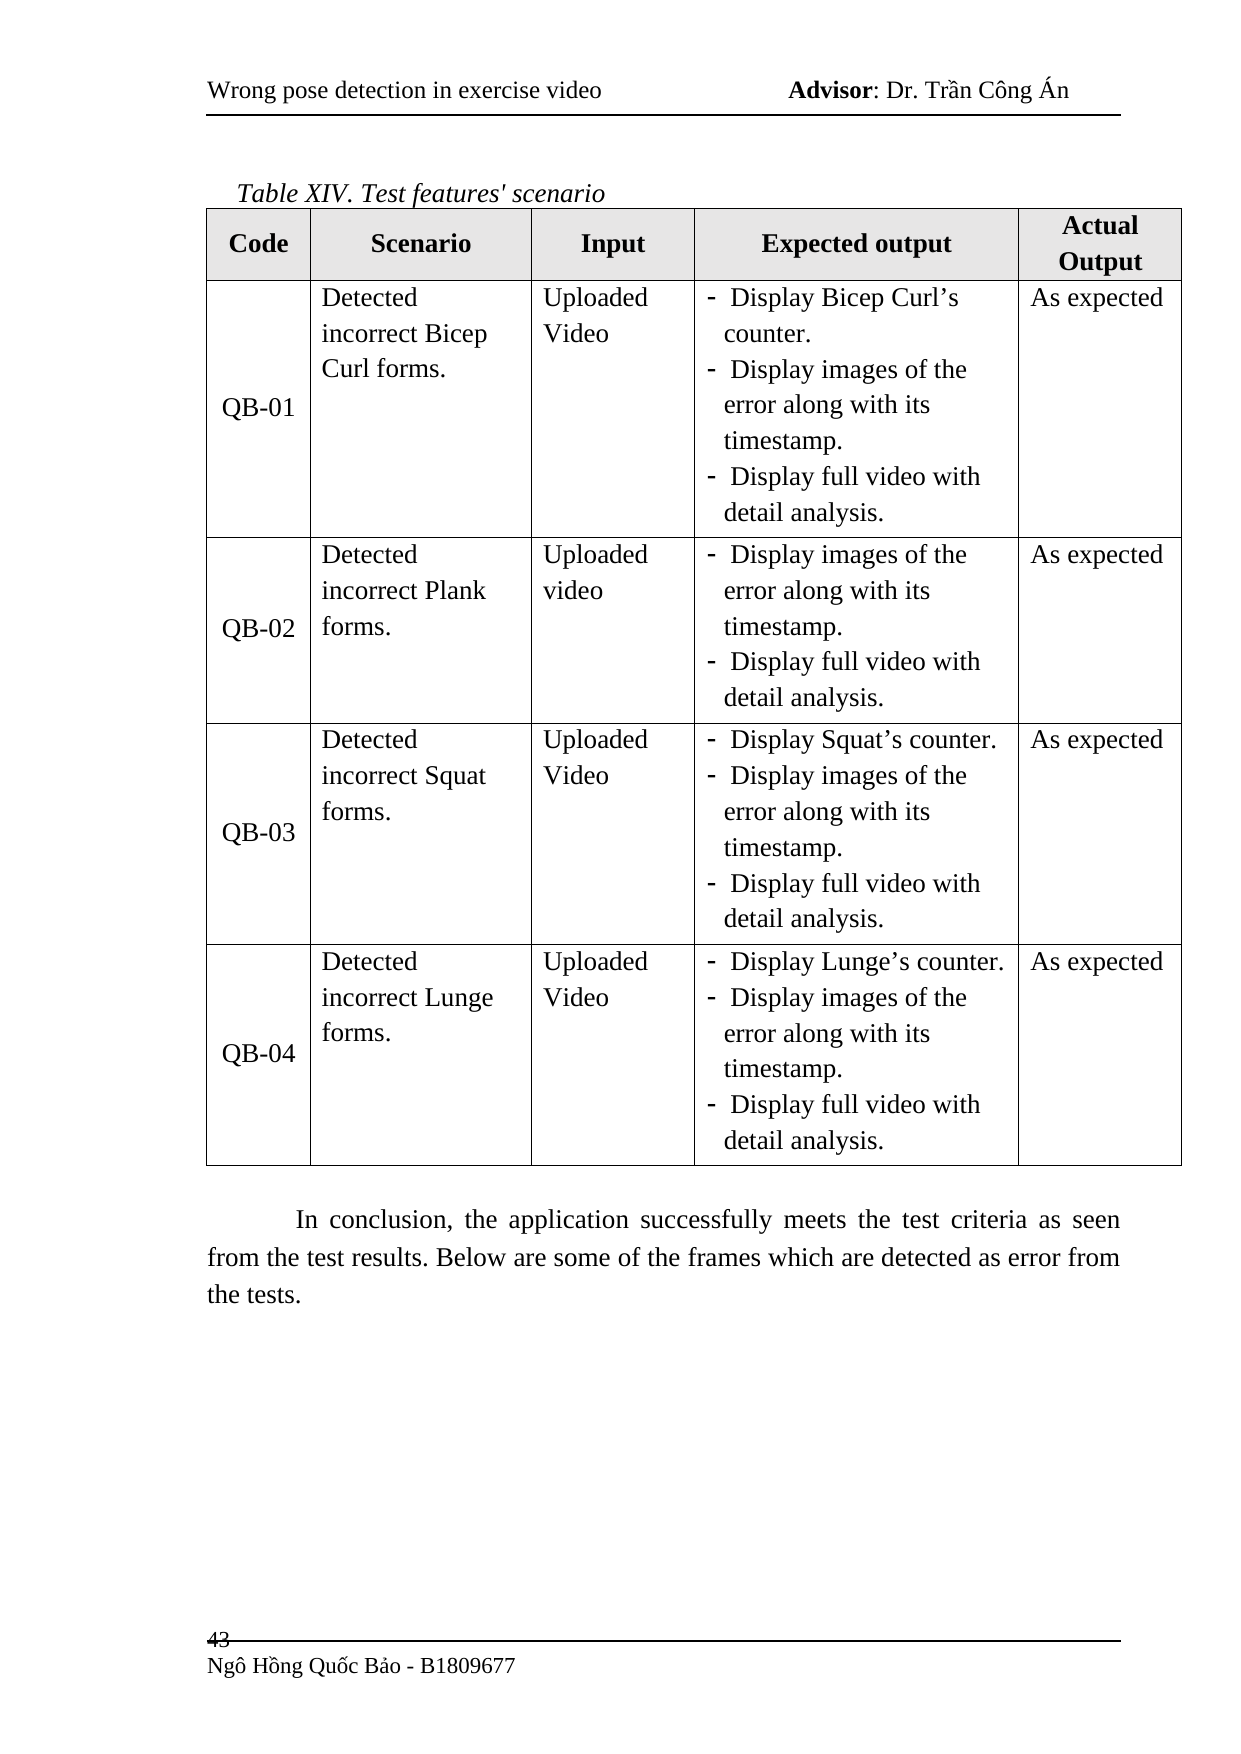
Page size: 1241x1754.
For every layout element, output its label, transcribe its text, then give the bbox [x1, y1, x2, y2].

table_cell Display Bicep Curl’s counter. Display images of the error along with its timestamp. Display full video with detail analysis. [695, 281, 1018, 537]
table_cell Uploaded Video [532, 281, 694, 537]
table_cell Uploaded Video [532, 724, 694, 944]
table_header Actual Output [1019, 209, 1181, 280]
table_cell Detected incorrect Lunge forms. [311, 945, 531, 1165]
table_cell QB-01 [207, 281, 310, 537]
table_cell QB-02 [207, 538, 310, 722]
text Table XIV. Test features' scenario [207, 177, 1122, 208]
table_cell Detected incorrect Squat forms. [311, 724, 531, 944]
table_cell Detected incorrect Bicep Curl forms. [311, 281, 531, 537]
table_header Input [532, 209, 694, 280]
table_cell As expected [1019, 281, 1181, 537]
table_header Expected output [695, 209, 1018, 280]
table_cell Uploaded Video [532, 945, 694, 1165]
table_cell As expected [1019, 724, 1181, 944]
table_cell Uploaded video [532, 538, 694, 722]
table_cell QB-04 [207, 945, 310, 1165]
table_header Code [207, 209, 310, 280]
table_cell QB-03 [207, 724, 310, 944]
text In conclusion, the application successfully meets the test criteria as seen from the test results. Below are some of the frames which are detected as error from the tests. [207, 1203, 1122, 1309]
table_cell As expected [1019, 945, 1181, 1165]
table_cell Display images of the error along with its timestamp. Display full video with detail analysis. [695, 538, 1018, 722]
table_cell Detected incorrect Plank forms. [311, 538, 531, 722]
table_cell Display Lunge’s counter. Display images of the error along with its timestamp. Display full video with detail analysis. [695, 945, 1018, 1165]
table_header Scenario [311, 209, 531, 280]
table_cell As expected [1019, 538, 1181, 722]
table_cell Display Squat’s counter. Display images of the error along with its timestamp. Display full video with detail analysis. [695, 724, 1018, 944]
